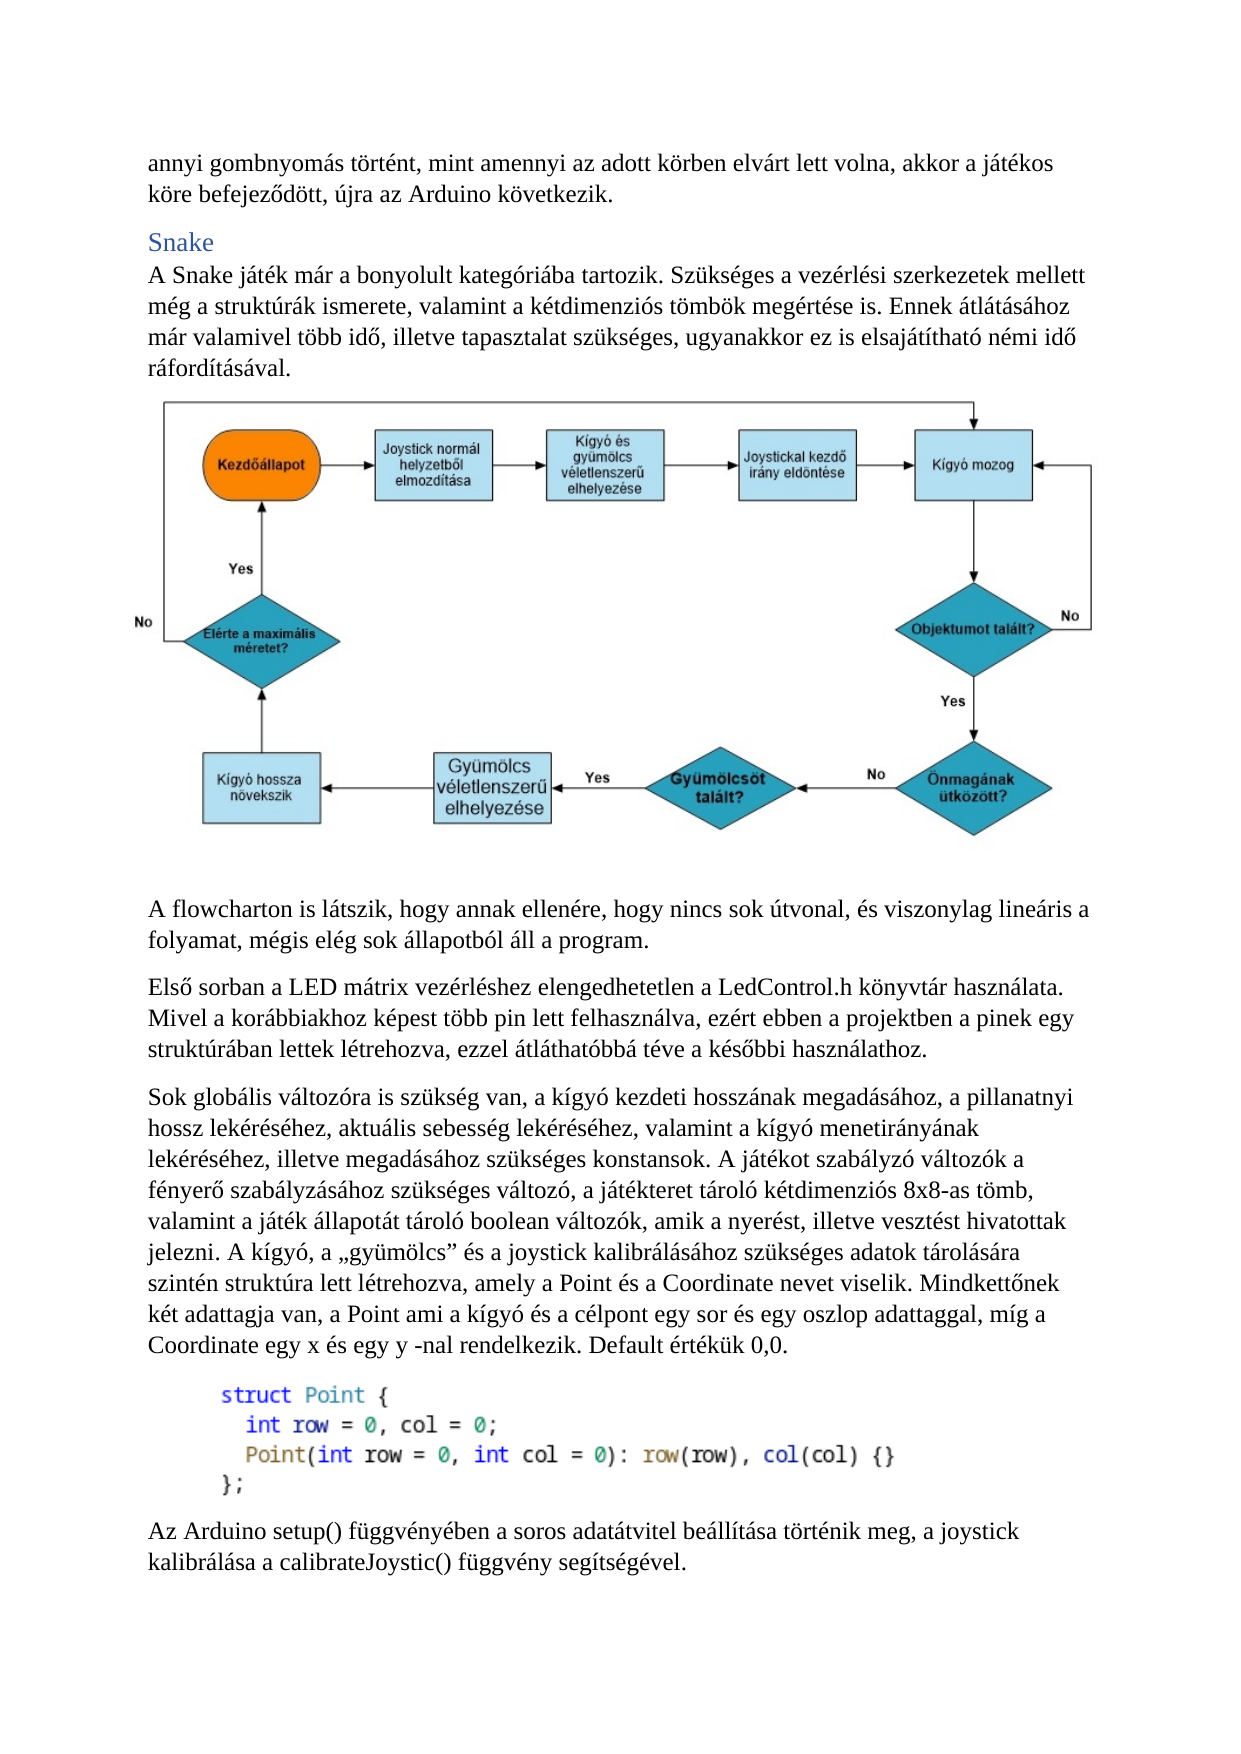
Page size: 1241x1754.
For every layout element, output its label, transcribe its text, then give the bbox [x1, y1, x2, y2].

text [148, 148, 1093, 207]
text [148, 1516, 1093, 1576]
text Snake [148, 226, 1093, 257]
picture [113, 400, 1127, 873]
text Sok globális változóra is szükség van, a kígyó kezdeti hosszának megadásához, a pillanatnyi hossz lekéréséhez, aktuális sebesség lekéréséhez, valamint a kígyó menetirányának lekéréséhez, illetve megadásához szükséges konstansok. A játékot szabályzó változók a fényerő szabályzásához szükséges változó, a játékteret tároló kétdimenziós 8x8-as tömb, valamint a játék állapotát tároló boolean változók, amik a nyerést, illetve vesztést hivatottak jelezni. A kígyó, a „gyümölcs” és a joystick kalibrálásához szükséges adatok tárolására szintén struktúra lett létrehozva, amely a Point és a Coordinate nevet viselik. Mindkettőnek két adattagja van, a Point ami a kígyó és a célpont egy sor és egy oszlop adattaggal, míg a Coordinate egy x és egy y -nal rendelkezik. Default értékük 0,0. [148, 1082, 1093, 1359]
text Első sorban a LED mátrix vezérléshez elengedhetetlen a LedControl.h könyvtár használata. Mivel a korábbiakhoz képest több pin lett felhasználva, ezért ebben a projektben a pinek egy struktúrában lettek létrehozva, ezzel átláthatóbbá téve a későbbi használathoz. [148, 972, 1093, 1063]
text A Snake játék már a bonyolult kategóriába tartozik. Szükséges a vezérlési szerkezetek mellett még a struktúrák ismerete, valamint a kétdimenziós tömbök megértése is. Ennek átlátásához már valamivel több idő, illetve tapasztalat szükséges, ugyanakkor ez is elsajátítható némi idő ráfordításával. [148, 260, 1093, 382]
text A flowcharton is látszik, hogy annak ellenére, hogy nincs sok útvonal, és viszonylag lineáris a folyamat, mégis elég sok állapotból áll a program. [148, 873, 1093, 953]
